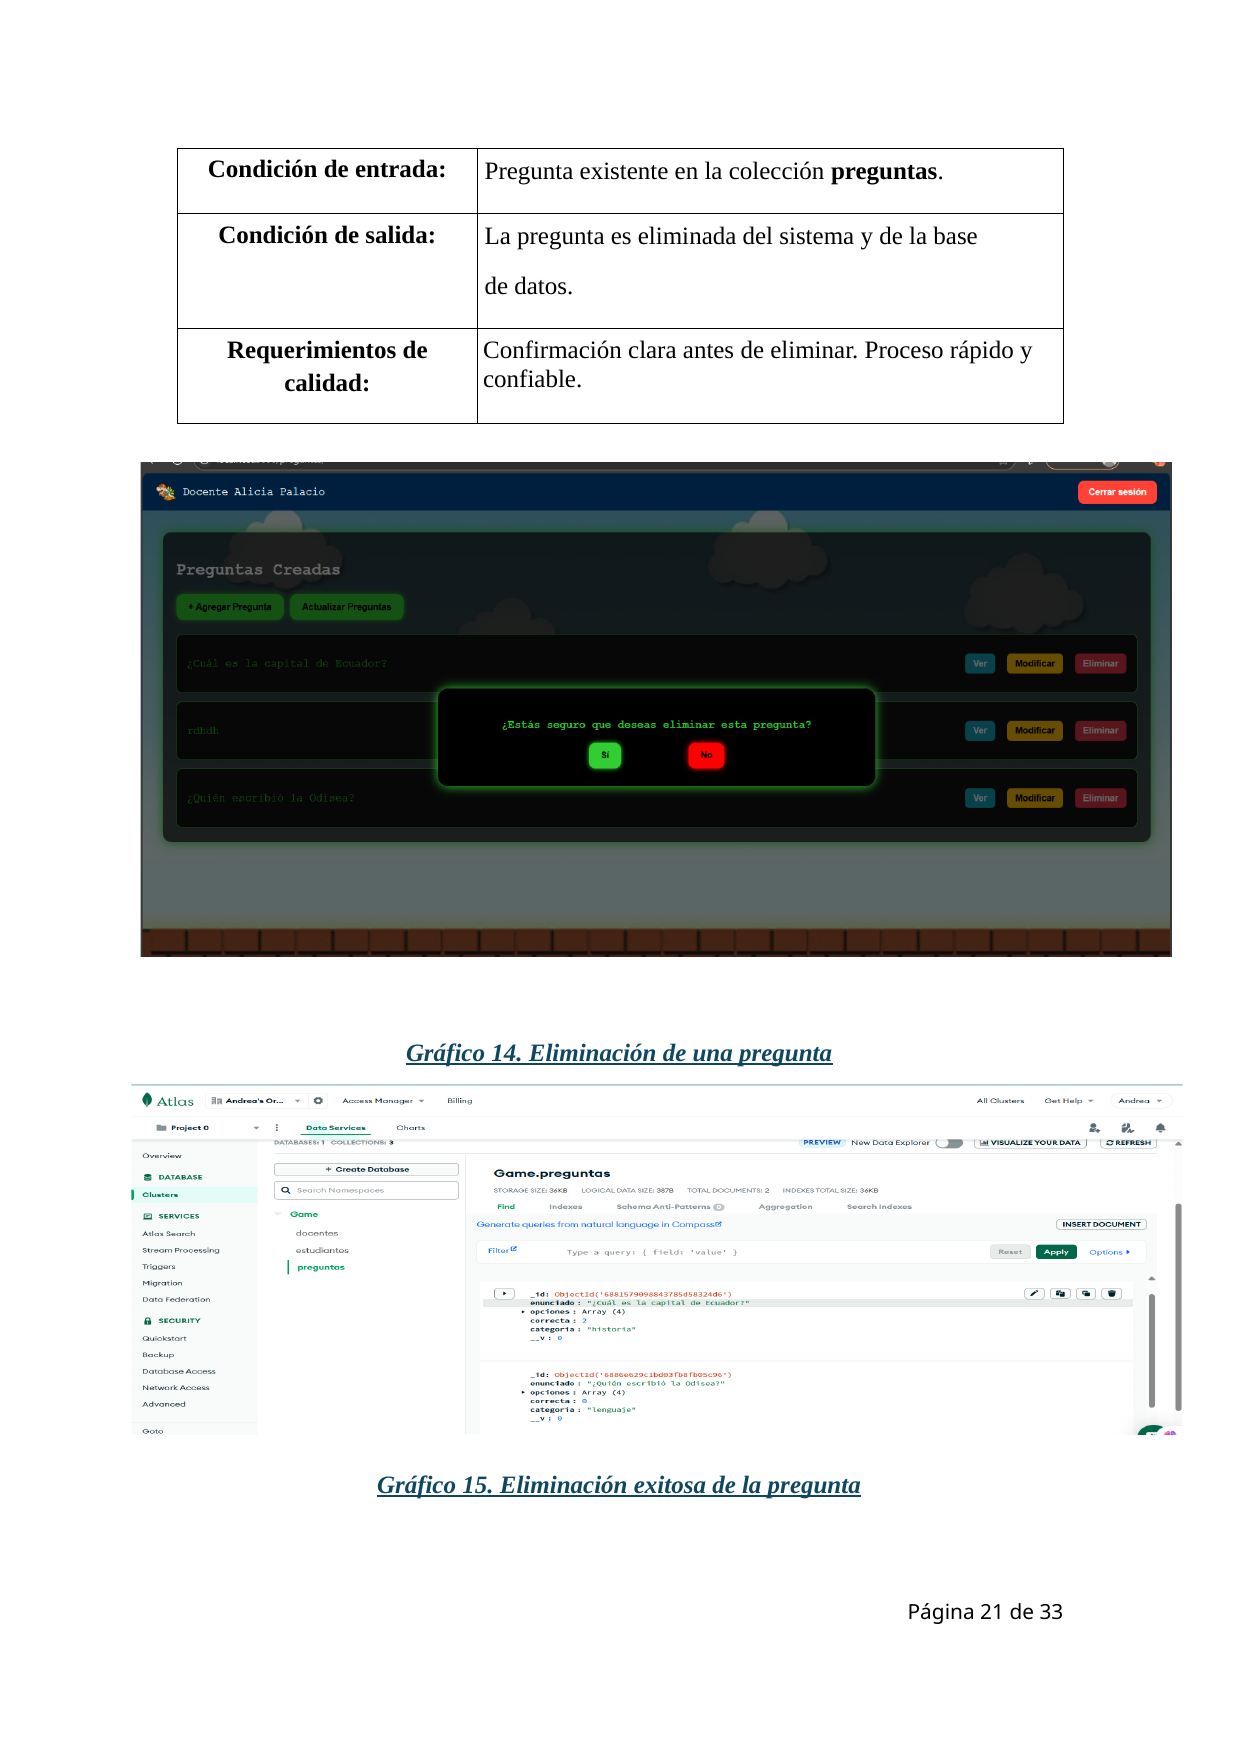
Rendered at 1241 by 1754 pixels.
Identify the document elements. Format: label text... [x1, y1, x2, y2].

subtitle Gráfico 15. Eliminación exitosa de la pregunta [177, 1470, 1063, 1499]
table_cell Confirmación clara antes de eliminar. Proceso rápido y confiable. [478, 329, 1063, 423]
subtitle Gráfico 14. Eliminación de una pregunta [177, 1038, 1063, 1067]
table_cell Condición de entrada: [178, 149, 477, 213]
table_cell [478, 214, 1063, 328]
table_cell Condición de salida: [178, 214, 477, 328]
table_cell [478, 149, 1063, 213]
table_cell Requerimientos de calidad: [178, 329, 477, 423]
picture [140, 462, 1172, 957]
